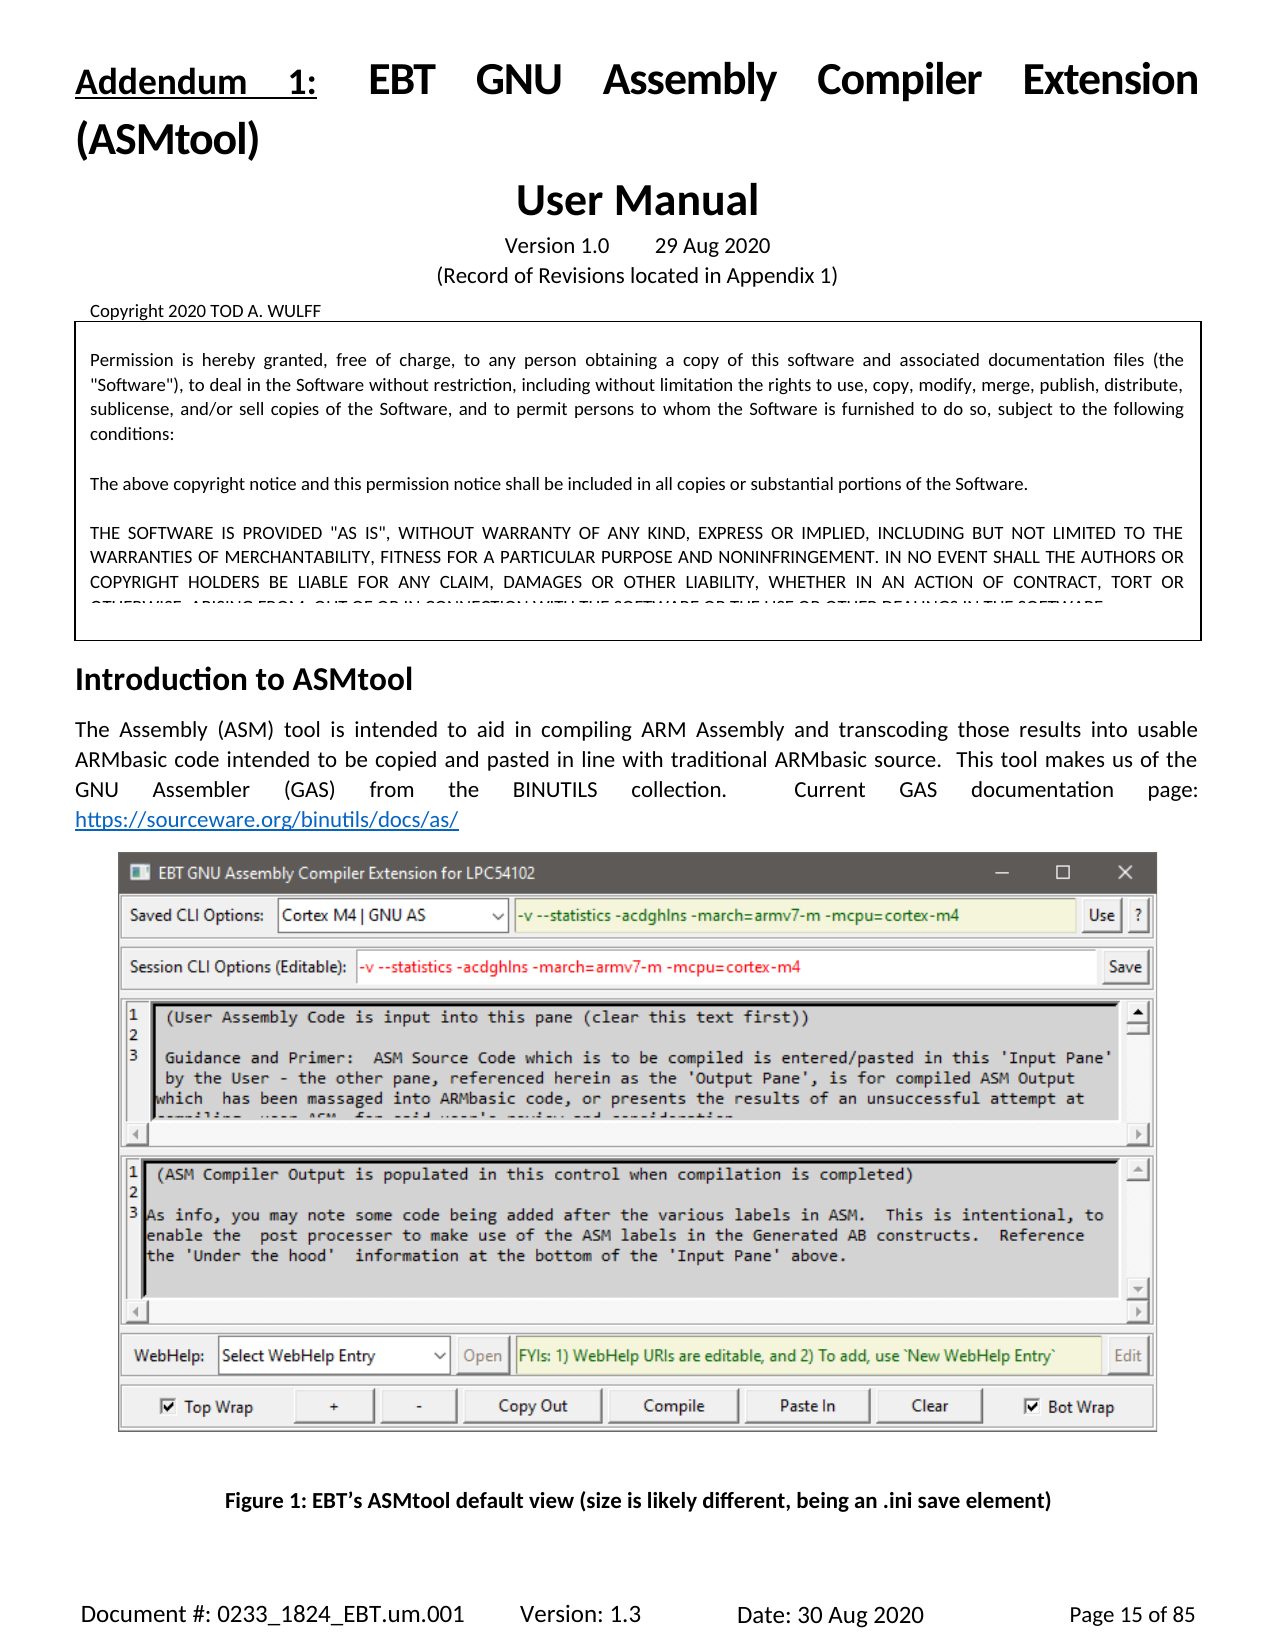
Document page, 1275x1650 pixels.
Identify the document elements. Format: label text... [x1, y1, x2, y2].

text Version 1.0 29 Aug 2020 [75, 231, 1200, 259]
text User Manual [75, 171, 1200, 227]
text (Record of Revisions located in Appendix 1) [75, 261, 1200, 289]
subtitle Addendum 1: EBT GNU Assembly Compiler Extension (ASMtool) [75, 50, 1200, 166]
picture [118, 852, 1158, 1432]
text The Assembly (ASM) tool is intended to aid in compiling ARM Assembly and transcoding those results into usable ARMbasic code intended to be copied and pasted in line with traditional ARMbasic source. This tool makes us of the GNU Assembler (GAS) from the BINUTILS collection. Current GAS documentation page: https://sourceware.org/binutils/docs/as/ [75, 715, 1200, 833]
subtitle Introduction to ASMtool [75, 658, 1200, 699]
